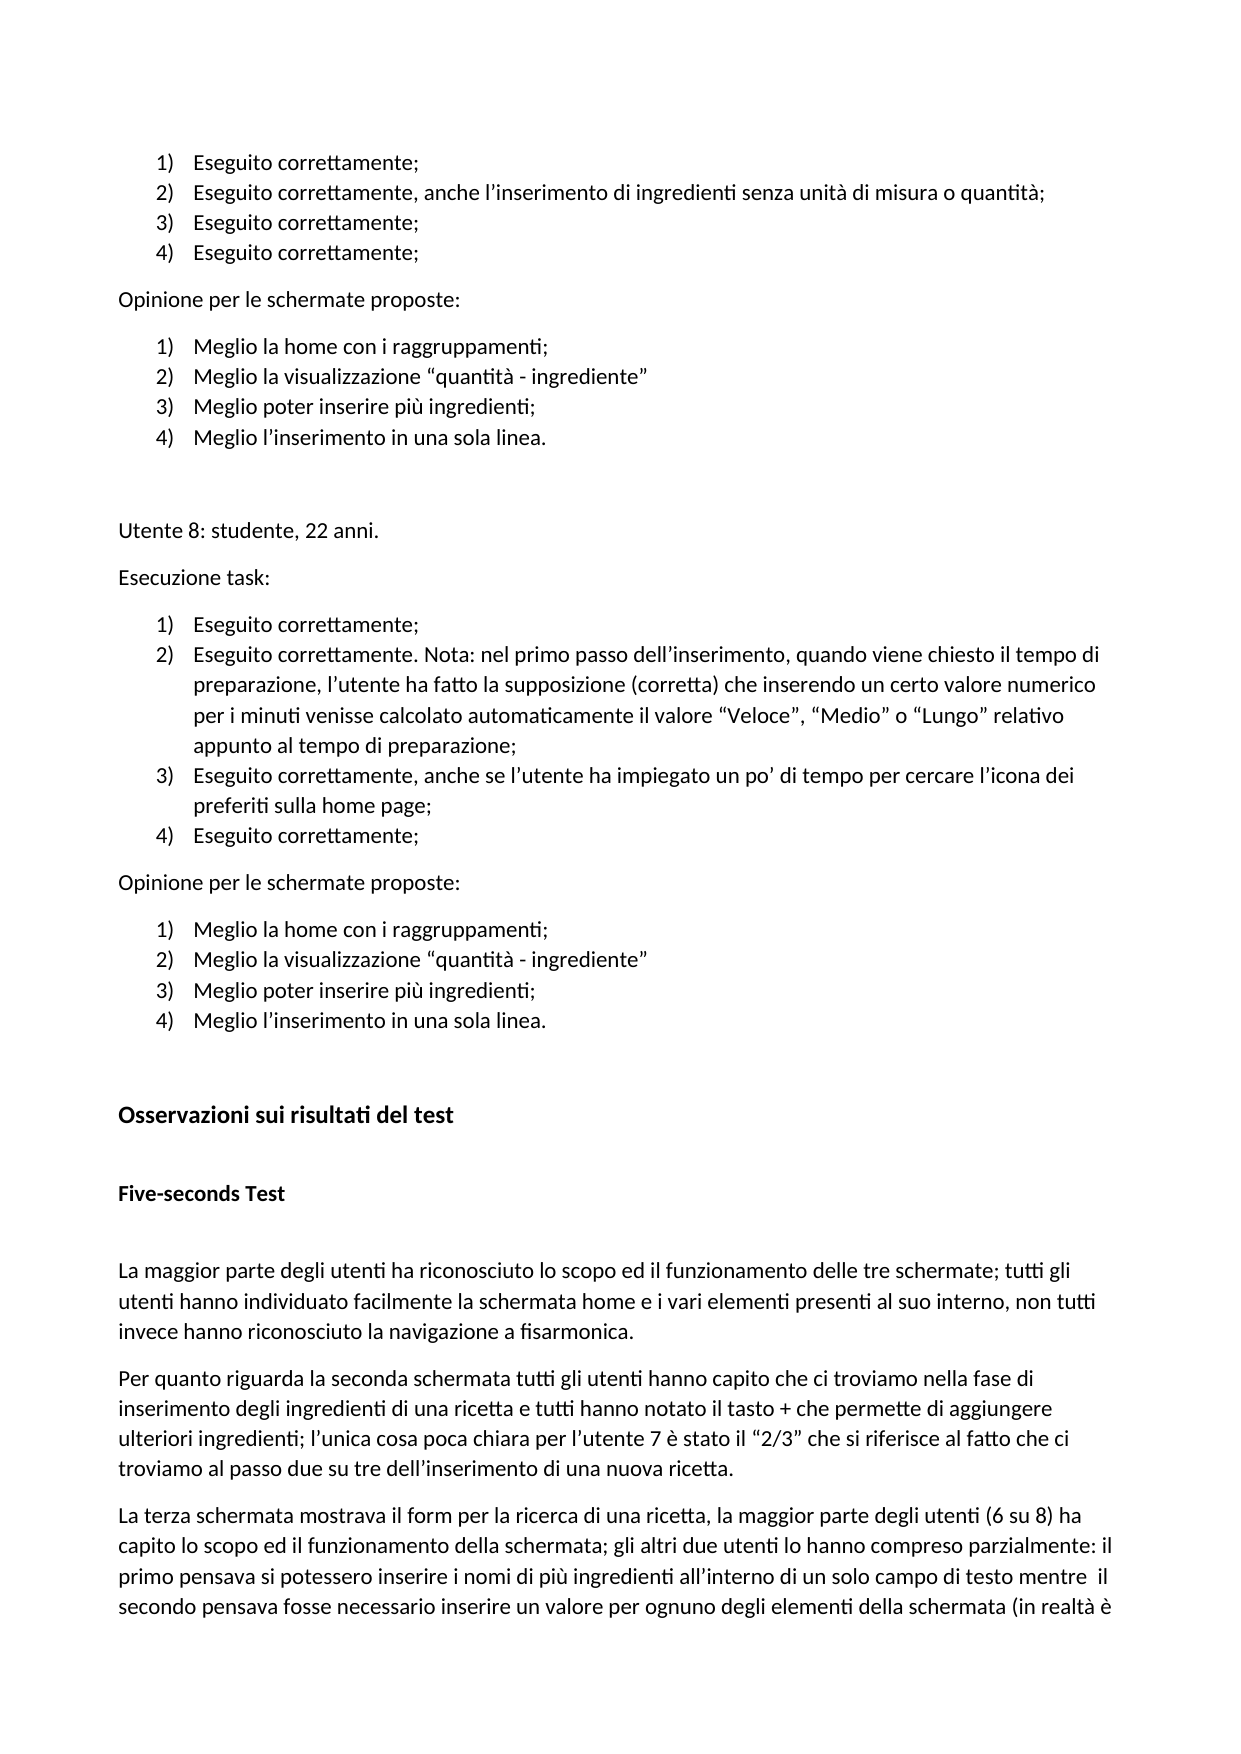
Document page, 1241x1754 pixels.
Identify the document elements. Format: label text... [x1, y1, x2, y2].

subtitle Osservazioni sui risultati del test [118, 1100, 1122, 1130]
text Opinione per le schermate proposte: [118, 285, 1122, 313]
list Meglio poter inserire più ingredienti; [156, 392, 1122, 420]
text Utente 8: studente, 22 anni. [118, 516, 1122, 544]
list Eseguito correttamente, anche se l’utente ha impiegato un po’ di tempo per cercare l’icona dei preferiti sulla home page; [156, 761, 1122, 819]
list Eseguito correttamente, anche l’inserimento di ingredienti senza unità di misura o quantità; [156, 178, 1122, 206]
list Eseguito correttamente. Nota: nel primo passo dell’inserimento, quando viene chiesto il tempo di preparazione, l’utente ha fatto la supposizione (corretta) che inserendo un certo valore numerico per i minuti venisse calcolato automaticamente il valore “Veloce”, “Medio” o “Lungo” relativo appunto al tempo di preparazione; [156, 640, 1122, 759]
text Per quanto riguarda la seconda schermata tutti gli utenti hanno capito che ci troviamo nella fase di inserimento degli ingredienti di una ricetta e tutti hanno notato il tasto + che permette di aggiungere ulteriori ingredienti; l’unica cosa poca chiara per l’utente 7 è stato il “2/3” che si riferisce al fatto che ci troviamo al passo due su tre dell’inserimento di una nuova ricetta. [118, 1364, 1122, 1482]
list Meglio la home con i raggruppamenti; [156, 332, 1122, 360]
list Meglio l’inserimento in una sola linea. [156, 1006, 1122, 1034]
list Eseguito correttamente; [156, 822, 1122, 849]
text Opinione per le schermate proposte: [118, 868, 1122, 896]
list Meglio la visualizzazione “quantità - ingrediente” [156, 362, 1122, 390]
list Meglio poter inserire più ingredienti; [156, 976, 1122, 1004]
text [118, 1501, 1122, 1620]
subtitle Five-seconds Test [118, 1179, 1122, 1207]
text Esecuzione task: [118, 563, 1122, 591]
list Meglio la home con i raggruppamenti; [156, 915, 1122, 943]
list Eseguito correttamente; [156, 610, 1122, 638]
text La maggior parte degli utenti ha riconosciuto lo scopo ed il funzionamento delle tre schermate; tutti gli utenti hanno individuato facilmente la schermata home e i vari elementi presenti al suo interno, non tutti invece hanno riconosciuto la navigazione a fisarmonica. [118, 1257, 1122, 1345]
list Meglio l’inserimento in una sola linea. [156, 423, 1122, 451]
list Eseguito correttamente; [156, 208, 1122, 236]
list Meglio la visualizzazione “quantità - ingrediente” [156, 946, 1122, 973]
list Eseguito correttamente; [156, 238, 1122, 266]
list Eseguito correttamente; [156, 148, 1122, 176]
